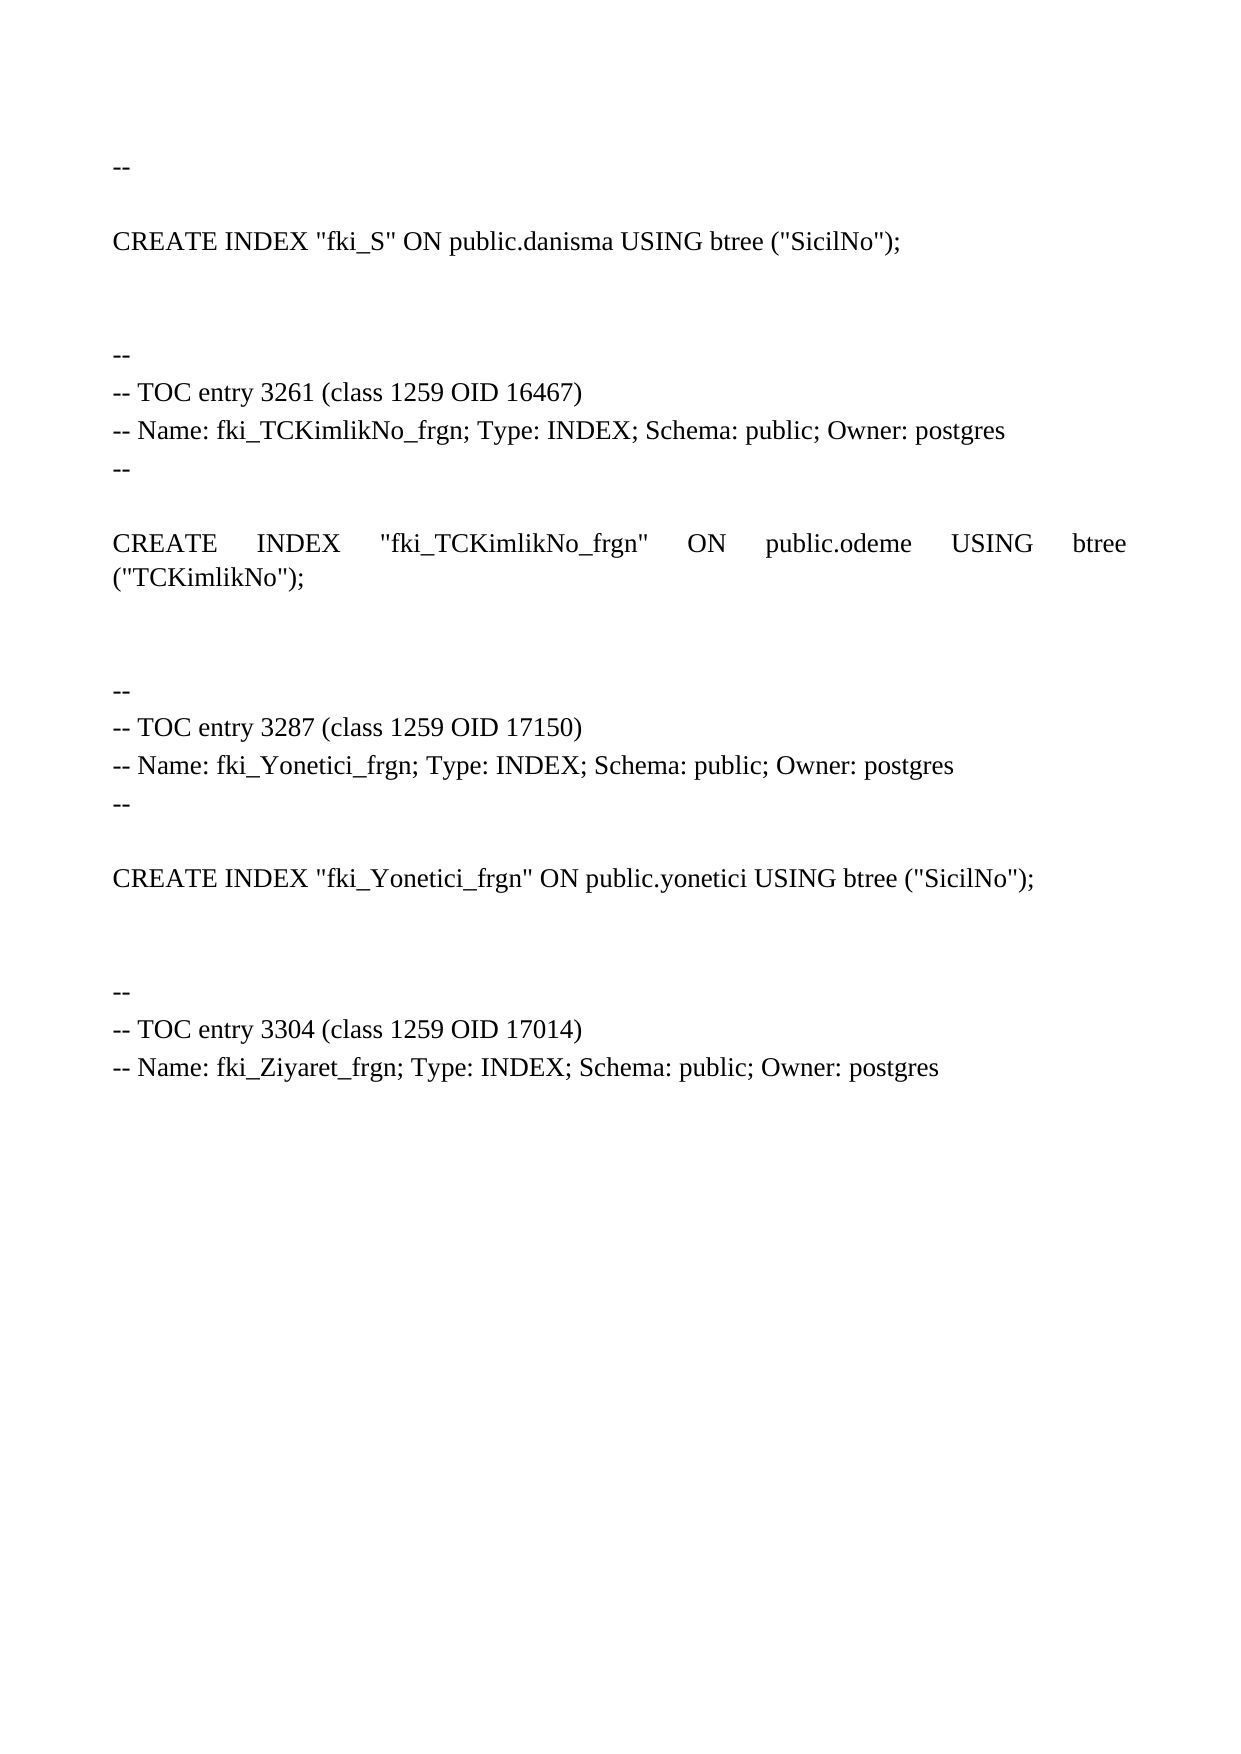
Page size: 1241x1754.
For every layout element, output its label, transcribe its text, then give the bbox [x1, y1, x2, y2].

text -- TOC entry 3287 (class 1259 OID 17150) [112, 711, 1128, 743]
text -- [112, 674, 1128, 705]
text -- Name: fki_TCKimlikNo_frgn; Type: INDEX; Schema: public; Owner: postgres [112, 414, 1128, 445]
text -- [112, 452, 1128, 483]
text CREATE INDEX "fki_TCKimlikNo_frgn" ON public.odeme USING btree ("TCKimlikNo"); [112, 527, 1128, 592]
text CREATE INDEX "fki_Yonetici_frgn" ON public.yonetici USING btree ("SicilNo"); [112, 862, 1128, 893]
text -- [112, 338, 1128, 370]
text -- Name: fki_Ziyaret_frgn; Type: INDEX; Schema: public; Owner: postgres [112, 1051, 1128, 1082]
text -- TOC entry 3261 (class 1259 OID 16467) [112, 376, 1128, 407]
text -- [112, 787, 1128, 818]
text CREATE INDEX "fki_S" ON public.danisma USING btree ("SicilNo"); [112, 225, 1128, 257]
text -- [112, 975, 1128, 1007]
text -- TOC entry 3304 (class 1259 OID 17014) [112, 1013, 1128, 1044]
text -- [112, 150, 1128, 181]
text -- Name: fki_Yonetici_frgn; Type: INDEX; Schema: public; Owner: postgres [112, 749, 1128, 780]
